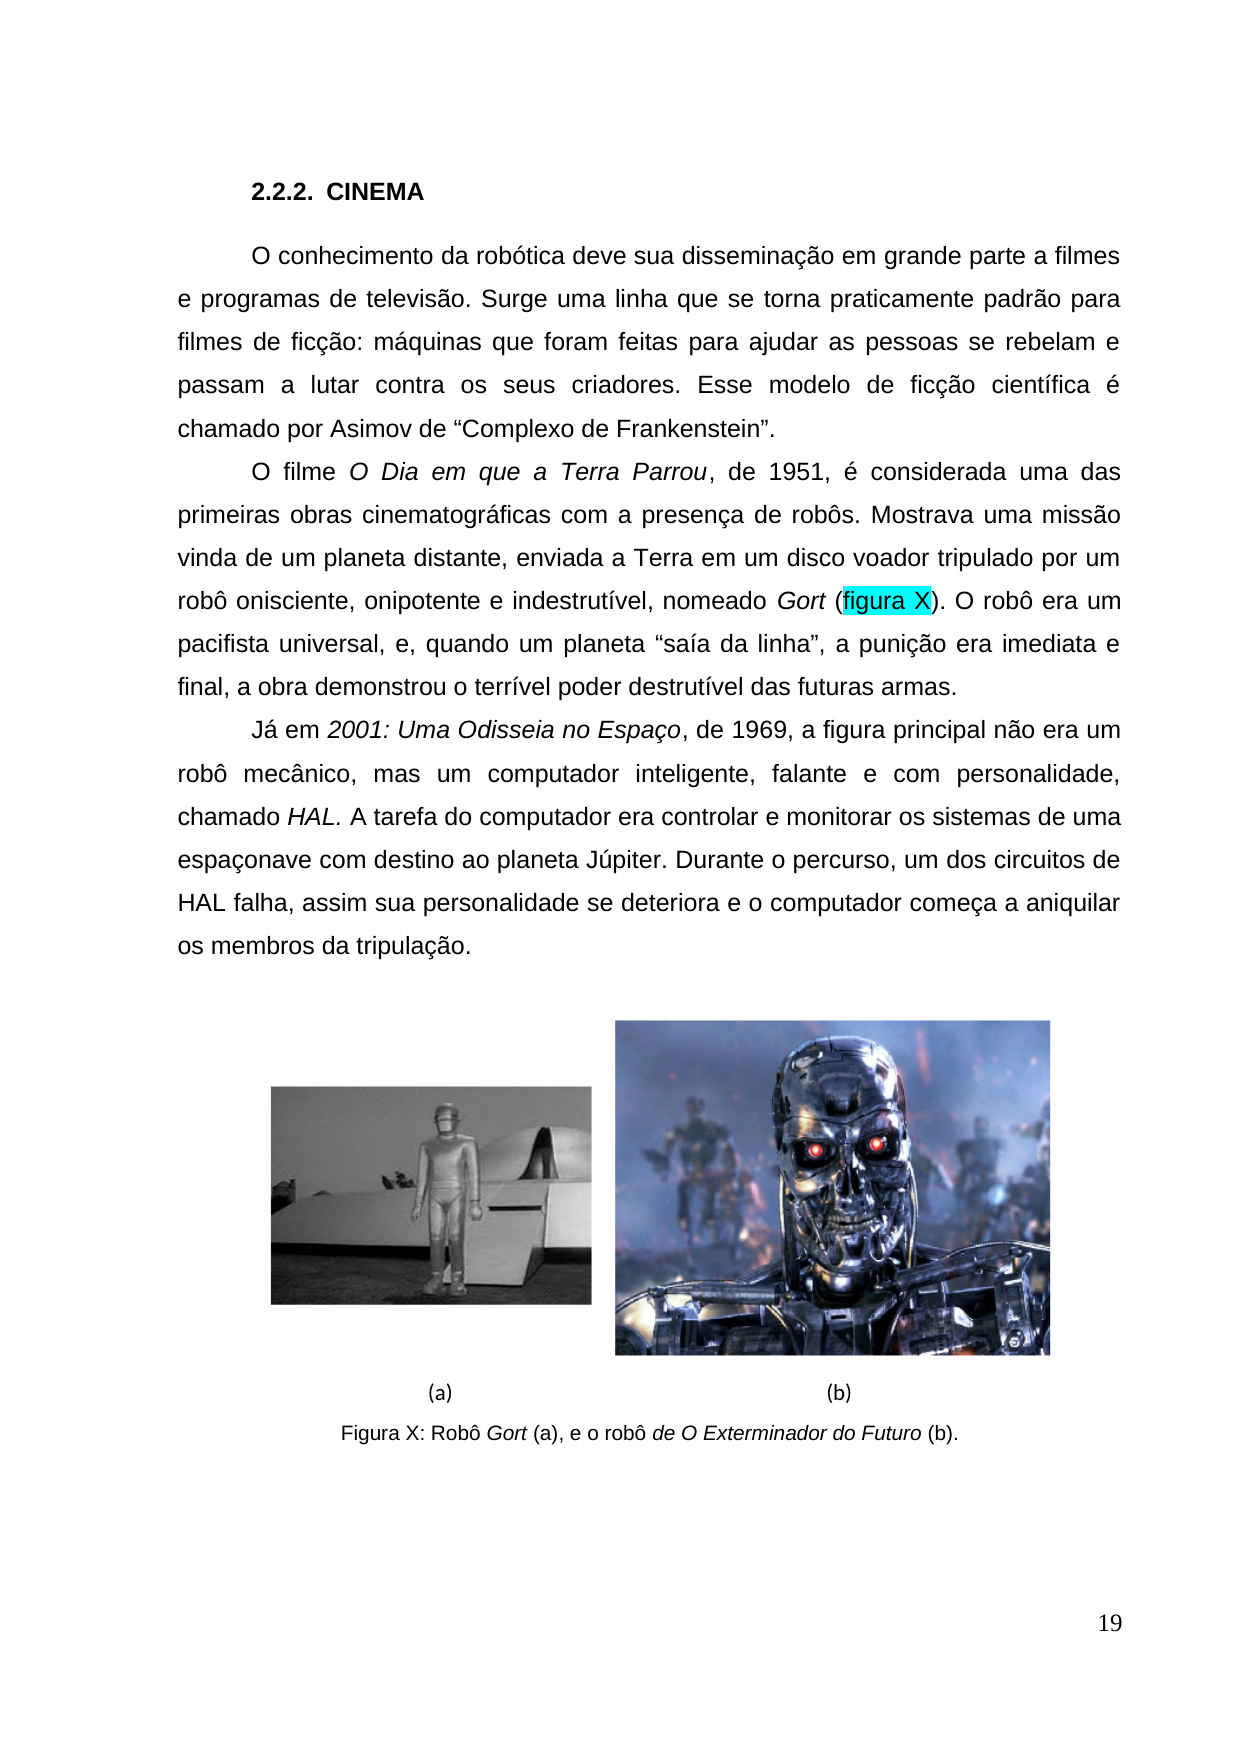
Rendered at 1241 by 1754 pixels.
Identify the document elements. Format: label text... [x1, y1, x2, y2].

picture [251, 1017, 1062, 1365]
list (b) [428, 1378, 1122, 1406]
text Figura X: Robô Gort (a), e o robô de O Exterminador do Futuro (b). [177, 1420, 1122, 1444]
text O conhecimento da robótica deve sua disseminação em grande parte a filmes e programas de televisão. Surge uma linha que se torna praticamente padrão para filmes de ficção: máquinas que foram feitas para ajudar as pessoas se rebelam e passam a lutar contra os seus criadores. Esse modelo de ficção científica é chamado por Asimov de “Complexo de Frankenstein”. [177, 241, 1122, 442]
text O filme O Dia em que a Terra Parrou, de 1951, é considerada uma das primeiras obras cinematográficas com a presença de robôs. Mostrava uma missão vinda de um planeta distante, enviada a Terra em um disco voador tripulado por um robô onisciente, onipotente e indestrutível, nomeado Gort (figura X). O robô era um pacifista universal, e, quando um planeta “saía da linha”, a punição era imediata e final, a obra demonstrou o terrível poder destrutível das futuras armas. [177, 457, 1122, 701]
list CINEMA [251, 177, 1122, 206]
text Já em 2001: Uma Odisseia no Espaço, de 1969, a figura principal não era um robô mecânico, mas um computador inteligente, falante e com personalidade, chamado HAL. A tarefa do computador era controlar e monitorar os sistemas de uma espaçonave com destino ao planeta Júpiter. Durante o percurso, um dos circuitos de HAL falha, assim sua personalidade se deteriora e o computador começa a aniquilar os membros da tripulação. [177, 716, 1122, 960]
